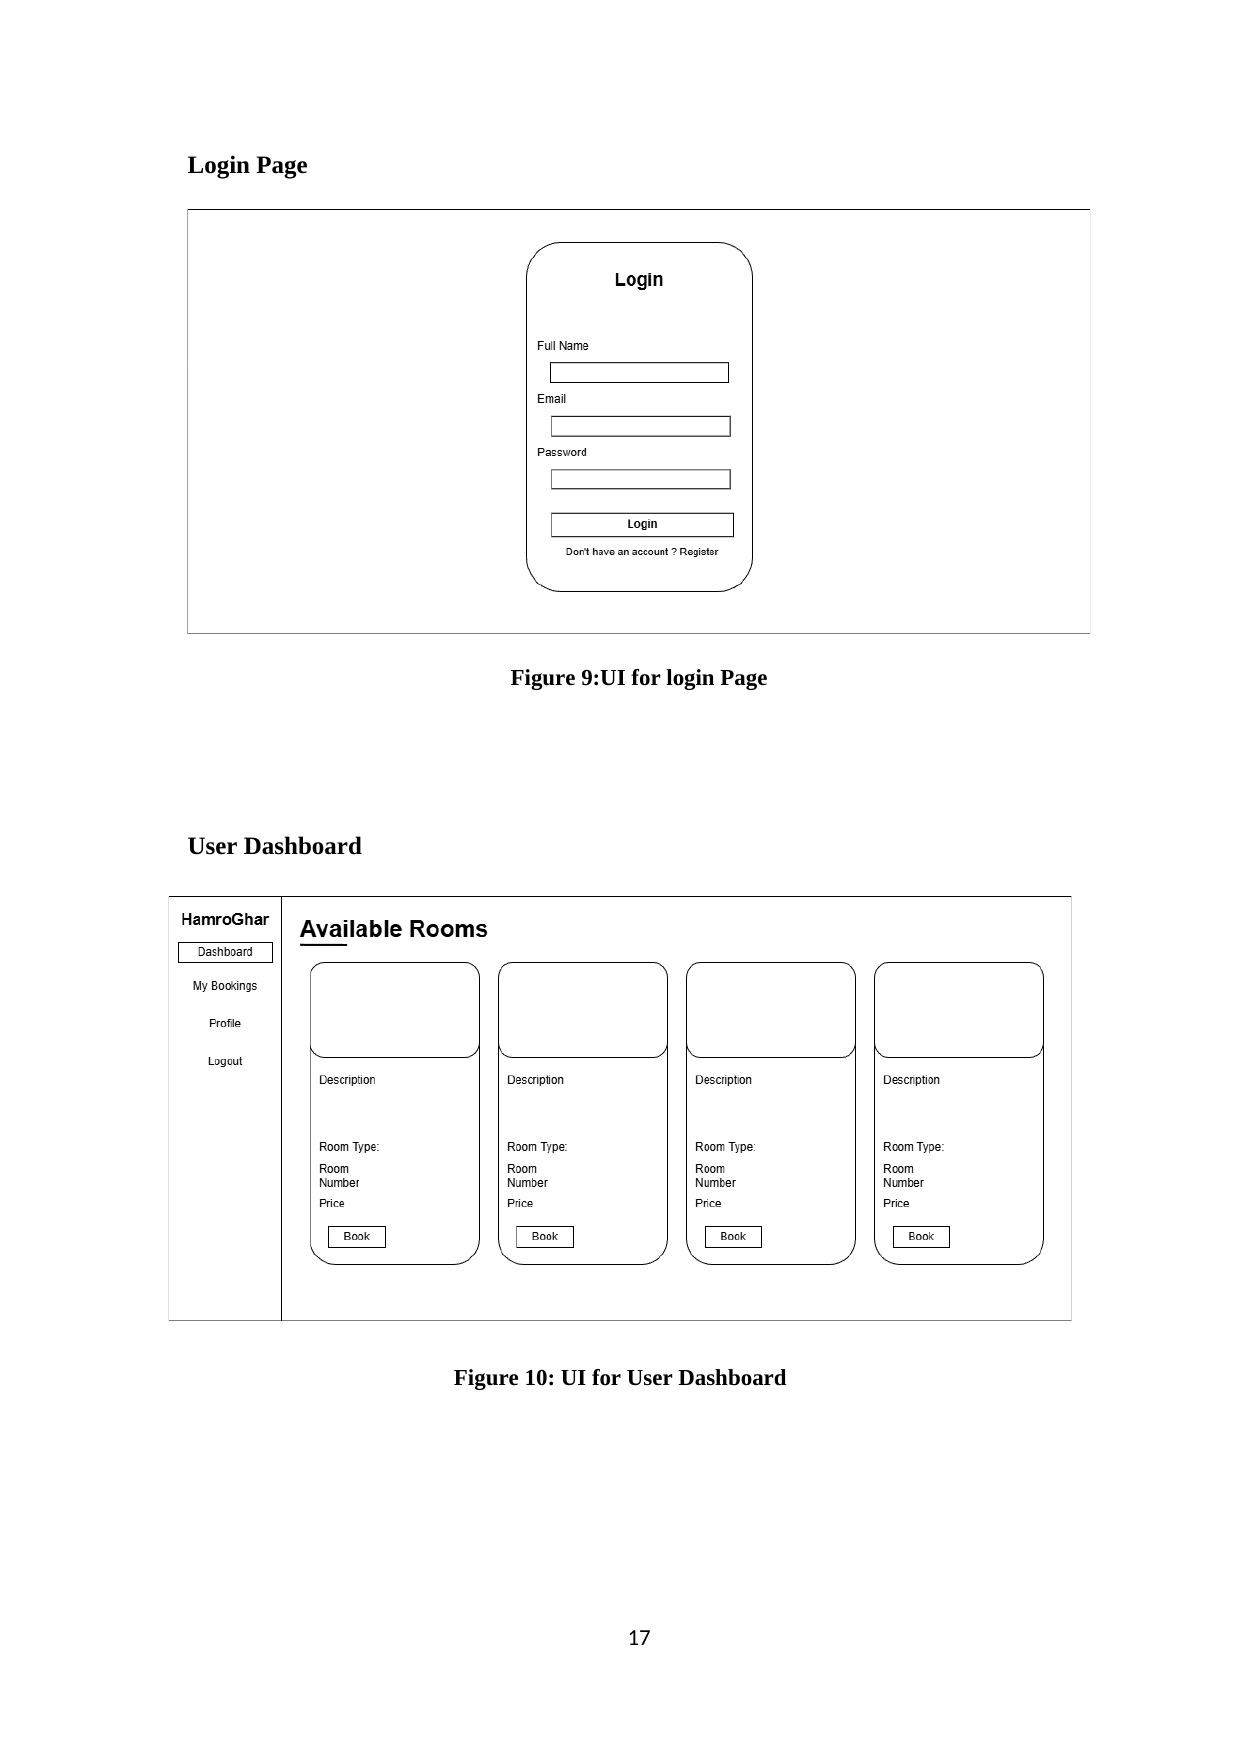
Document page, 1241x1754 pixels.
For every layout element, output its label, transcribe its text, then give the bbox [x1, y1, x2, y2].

picture [168, 896, 1072, 1321]
text User Dashboard [187, 831, 1090, 860]
text Login Page [187, 150, 1090, 179]
picture [187, 209, 1091, 634]
text Figure 9:UI for login Page [187, 664, 1090, 691]
